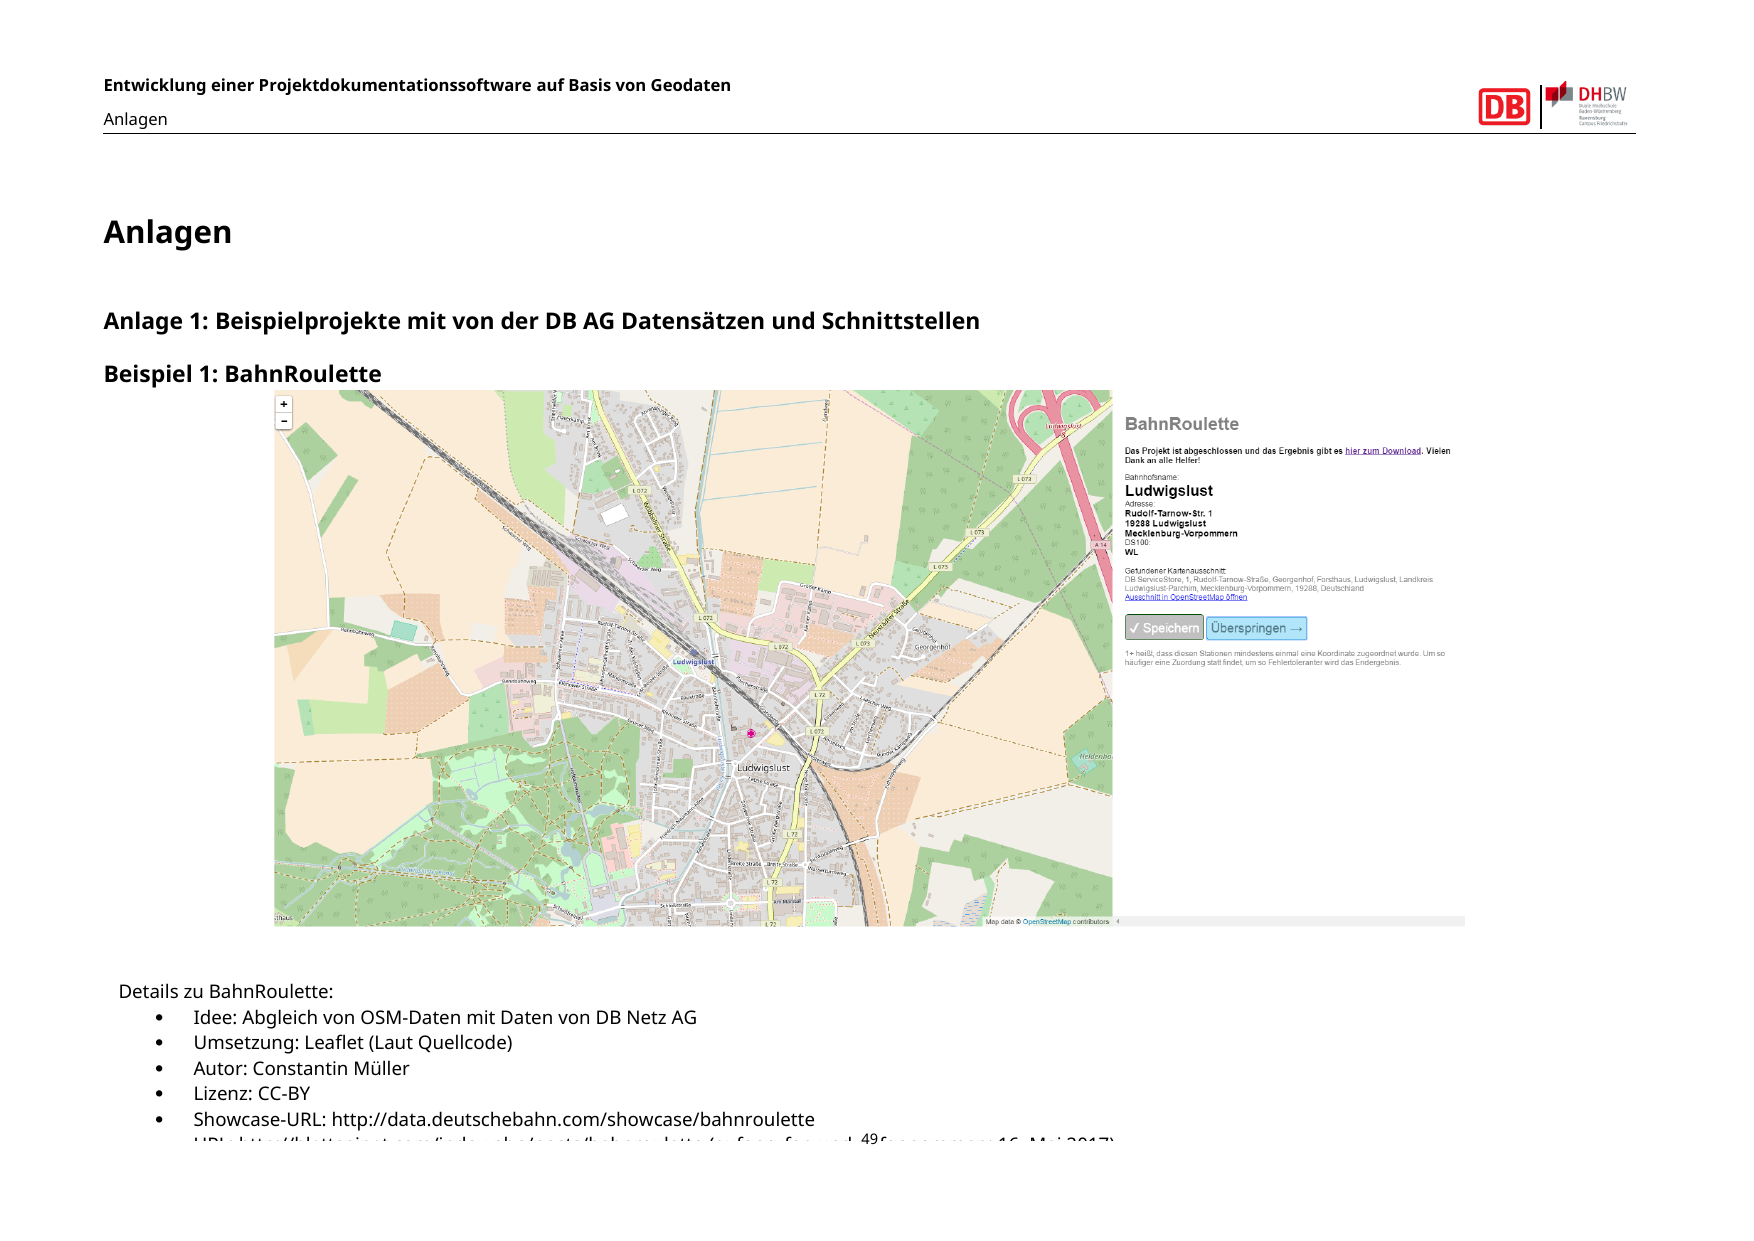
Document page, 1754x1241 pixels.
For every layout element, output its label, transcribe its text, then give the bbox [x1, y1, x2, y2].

picture [274, 385, 1465, 932]
subtitle Anlagen [103, 210, 1636, 252]
text Beispiel 1: BahnRoulette [103, 358, 1636, 389]
picture [1545, 81, 1628, 126]
subtitle Anlage 1: Beispielprojekte mit von der DB AG Datensätzen und Schnittstellen [103, 305, 1636, 336]
picture [1478, 88, 1531, 126]
